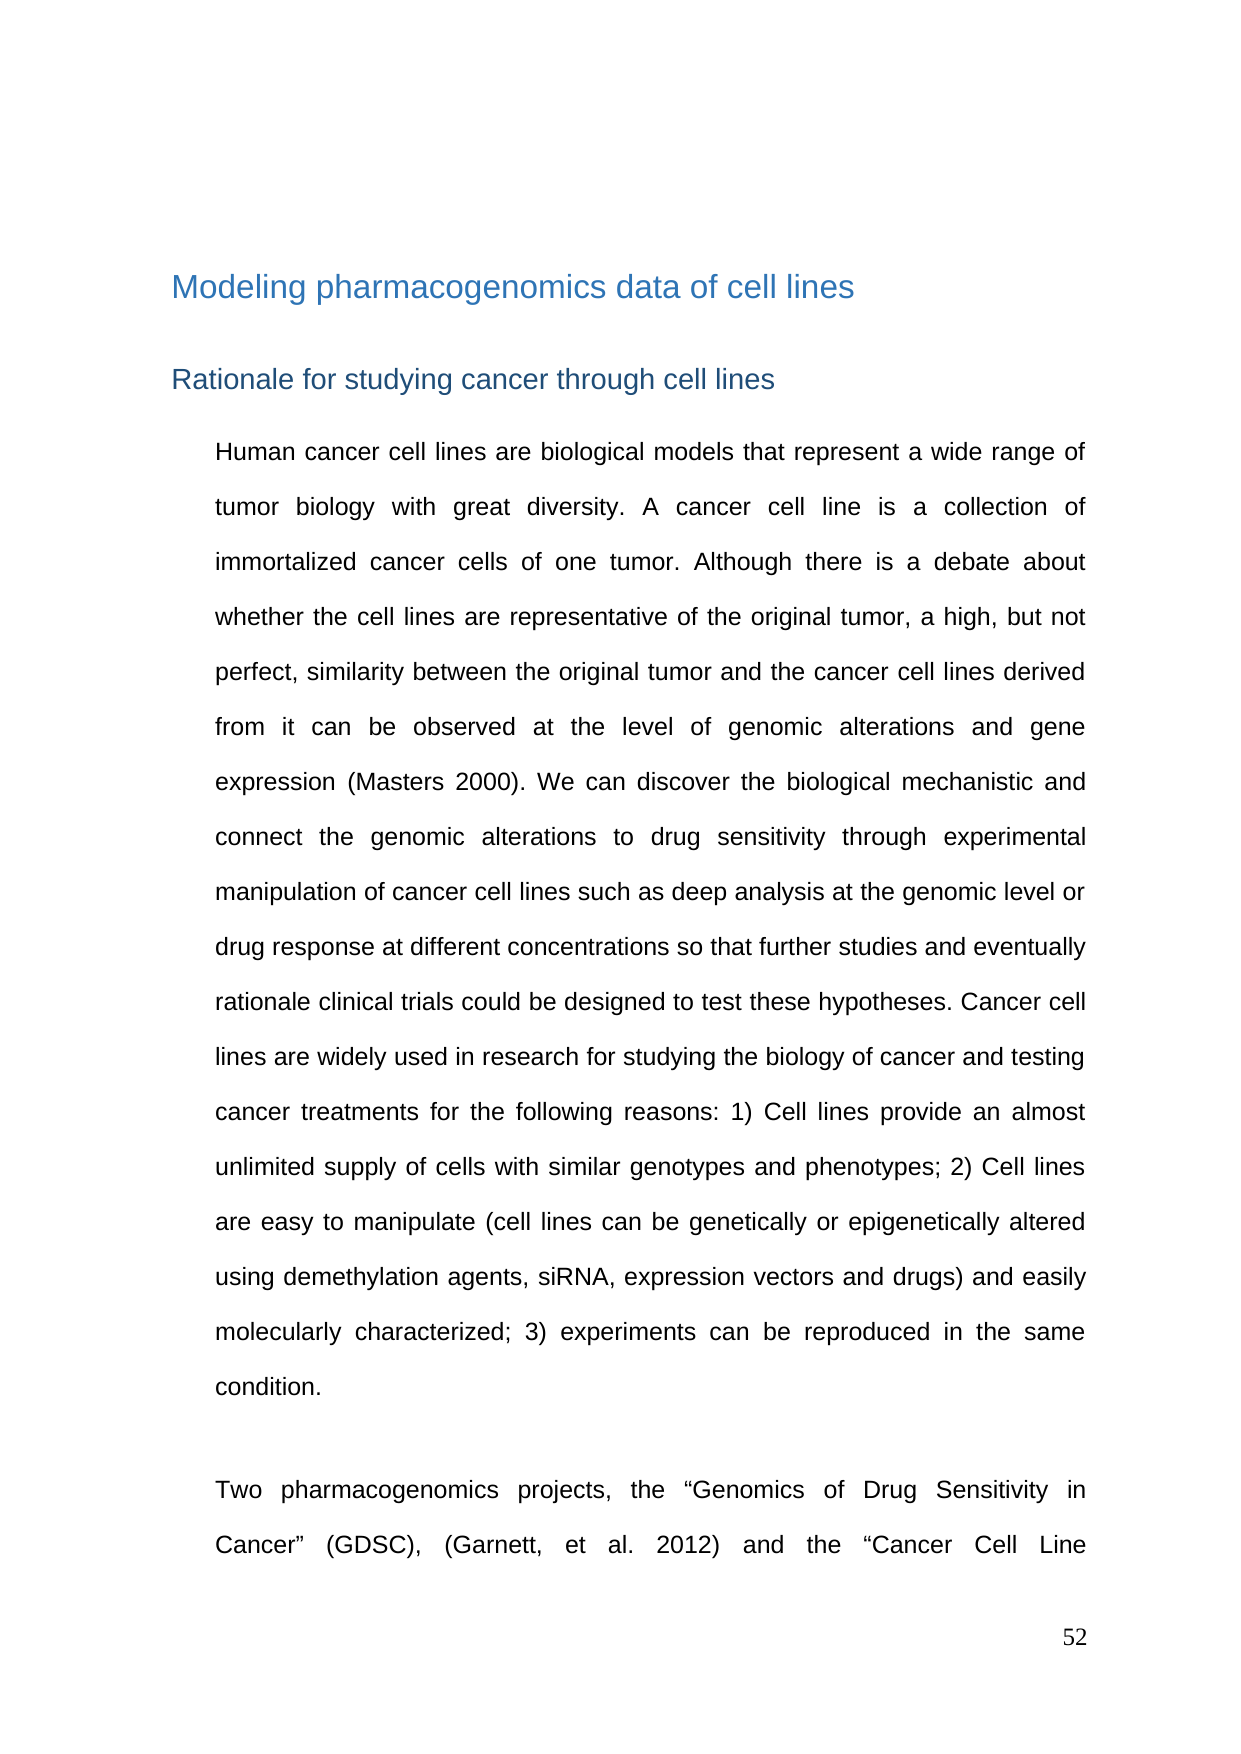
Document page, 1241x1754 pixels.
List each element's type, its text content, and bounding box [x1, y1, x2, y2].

subtitle Modeling pharmacogenomics data of cell lines [171, 264, 1087, 308]
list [215, 1467, 1087, 1566]
list Human cancer cell lines are biological models that represent a wide range of tumor biology with great diversity. A cancer cell line is a collection of immortalized cancer cells of one tumor. Although there is a debate about whether the cell lines are representative of the original tumor, a high, but not perfect, similarity between the original tumor and the cancer cell lines derived from it can be observed at the level of genomic alterations and gene expression (Masters 2000). We can discover the biological mechanistic and connect the genomic alterations to drug sensitivity through experimental manipulation of cancer cell lines such as deep analysis at the genomic level or drug response at different concentrations so that further studies and eventually rationale clinical trials could be designed to test these hypotheses. Cancer cell lines are widely used in research for studying the biology of cancer and testing cancer treatments for the following reasons: 1) Cell lines provide an almost unlimited supply of cells with similar genotypes and phenotypes; 2) Cell lines are easy to manipulate (cell lines can be genetically or epigenetically altered using demethylation agents, siRNA, expression vectors and drugs) and easily molecularly characterized; 3) experiments can be reproduced in the same condition. [215, 430, 1087, 1409]
subtitle Rationale for studying cancer through cell lines [171, 357, 1087, 401]
